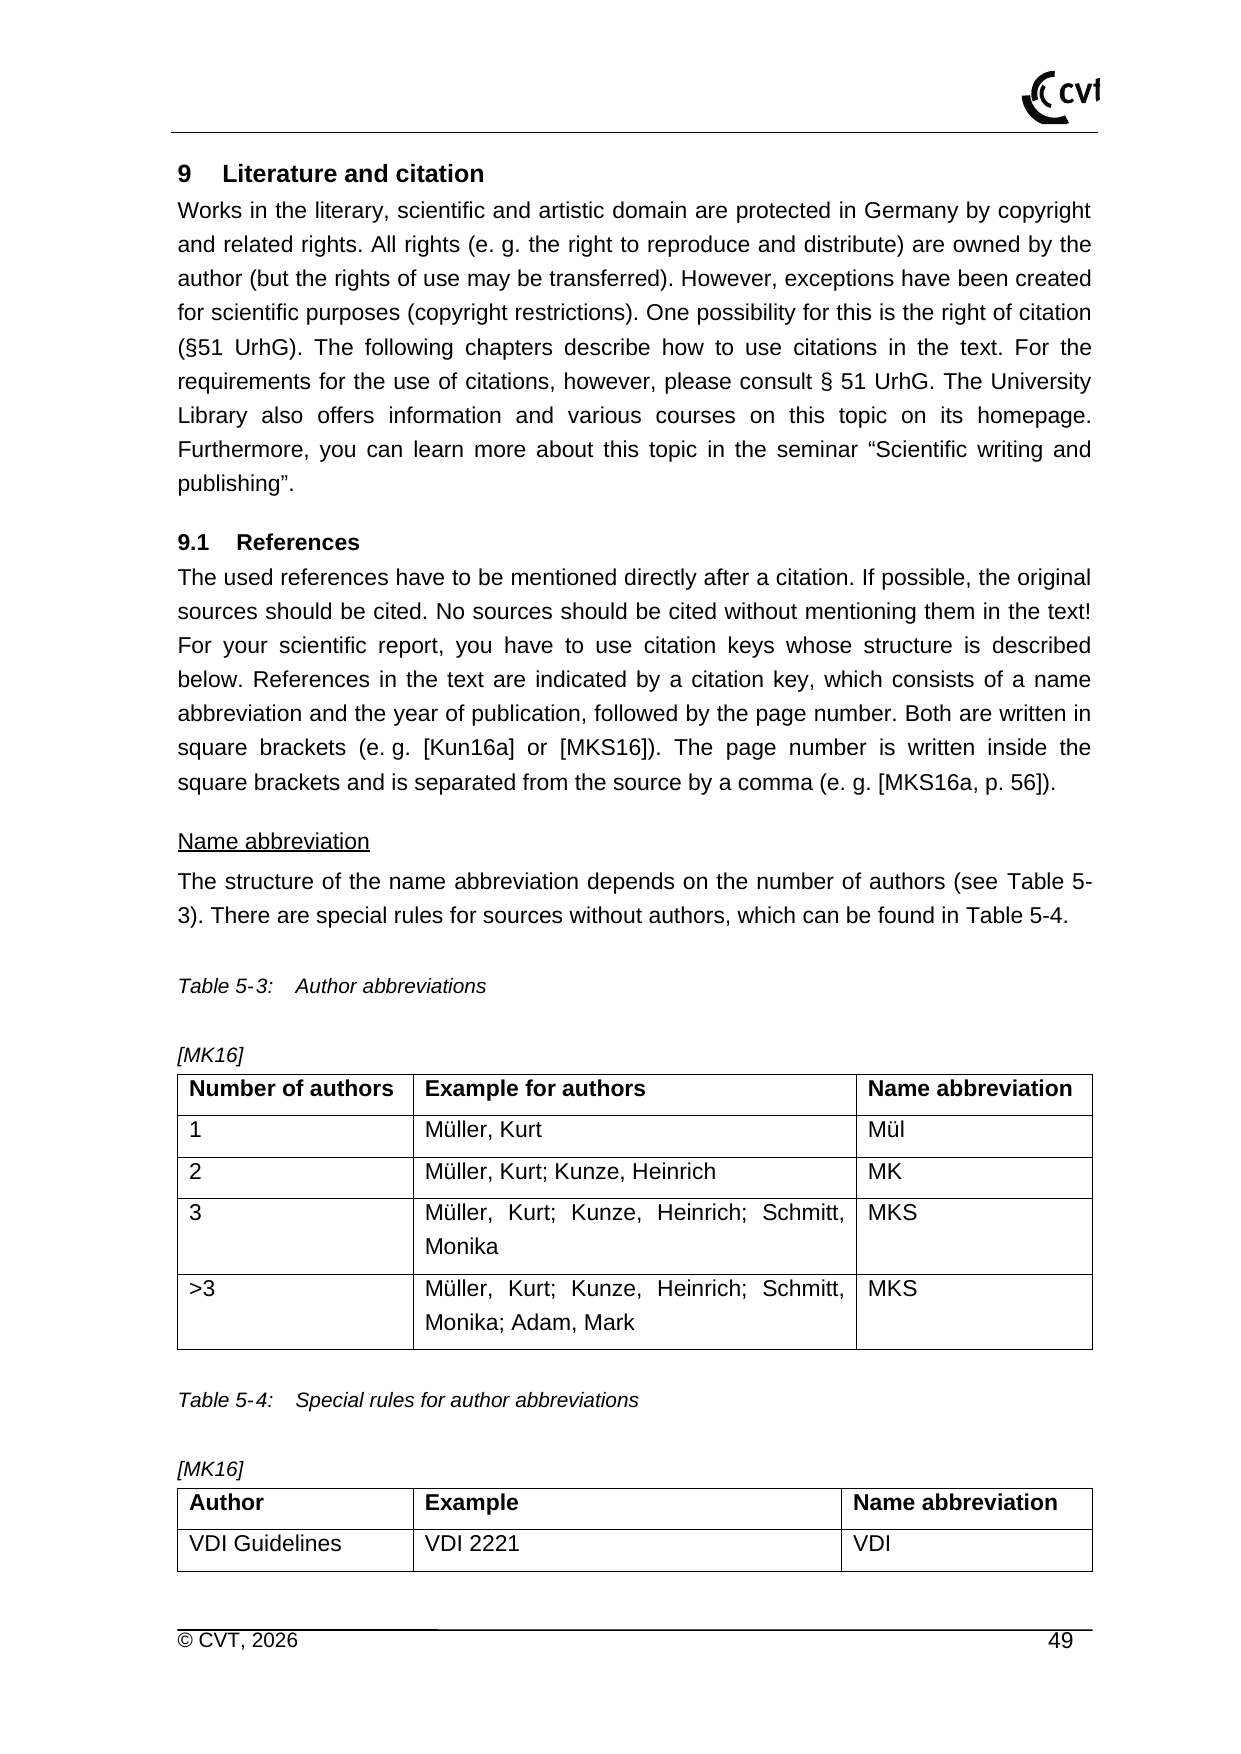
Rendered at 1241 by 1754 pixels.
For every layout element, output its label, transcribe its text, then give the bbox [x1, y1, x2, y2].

table_cell Müller, Kurt; Kunze, Heinrich [414, 1158, 856, 1198]
table_cell VDI Guidelines [178, 1530, 413, 1571]
table_header Author [178, 1489, 413, 1529]
table_cell 3 [178, 1199, 413, 1274]
subtitle Literature and citation [177, 159, 1092, 188]
table_header Example for authors [414, 1075, 856, 1115]
table_header Name abbreviation [842, 1489, 1092, 1529]
table_cell >3 [178, 1275, 413, 1349]
table_cell VDI 2221 [414, 1530, 841, 1571]
table_cell 1 [178, 1116, 413, 1157]
table_cell Müller, Kurt; Kunze, Heinrich; Schmitt, Monika [414, 1199, 856, 1274]
subtitle References [177, 529, 1092, 556]
table_header Number of authors [178, 1075, 413, 1115]
table_cell Mül [857, 1116, 1092, 1157]
table_header Example [414, 1489, 841, 1529]
text [MK16] [177, 1042, 1092, 1066]
table_cell MK [857, 1158, 1092, 1198]
text Name abbreviation [177, 828, 1092, 854]
table_cell Müller, Kurt; Kunze, Heinrich; Schmitt, Monika; Adam, Mark [414, 1275, 856, 1349]
table_cell MKS [857, 1199, 1092, 1274]
text [MK16] [177, 1456, 1092, 1480]
text Works in the literary, scientific and artistic domain are protected in Germany by copyright and related rights. All rights (e. g. the right to reproduce and distribute) are owned by the author (but the rights of use may be transferred). However, exceptions have been created for scientific purposes (copyright restrictions). One possibility for this is the right of citation (§51 UrhG). The following chapters describe how to use citations in the text. For the requirements for the use of citations, however, please consult § 51 UrhG. The University Library also offers information and various courses on this topic on its homepage. Furthermore, you can learn more about this topic in the seminar “Scientific writing and publishing”. [177, 197, 1092, 496]
text The used references have to be mentioned directly after a citation. If possible, the original sources should be cited. No sources should be cited without mentioning them in the text! For your scientific report, you have to use citation keys whose structure is described below. References in the text are indicated by a citation key, which consists of a name abbreviation and the year of publication, followed by the page number. Both are written in square brackets (e. g. [Kun16a] or [MKS16]). The page number is written inside the square brackets and is separated from the source by a comma (e. g. [MKS16a, p. 56]). [177, 563, 1092, 795]
table_cell VDI [842, 1530, 1092, 1571]
table_cell Müller, Kurt [414, 1116, 856, 1157]
table_cell MKS [857, 1275, 1092, 1349]
table_cell 2 [178, 1158, 413, 1198]
table_header Name abbreviation [857, 1075, 1092, 1115]
